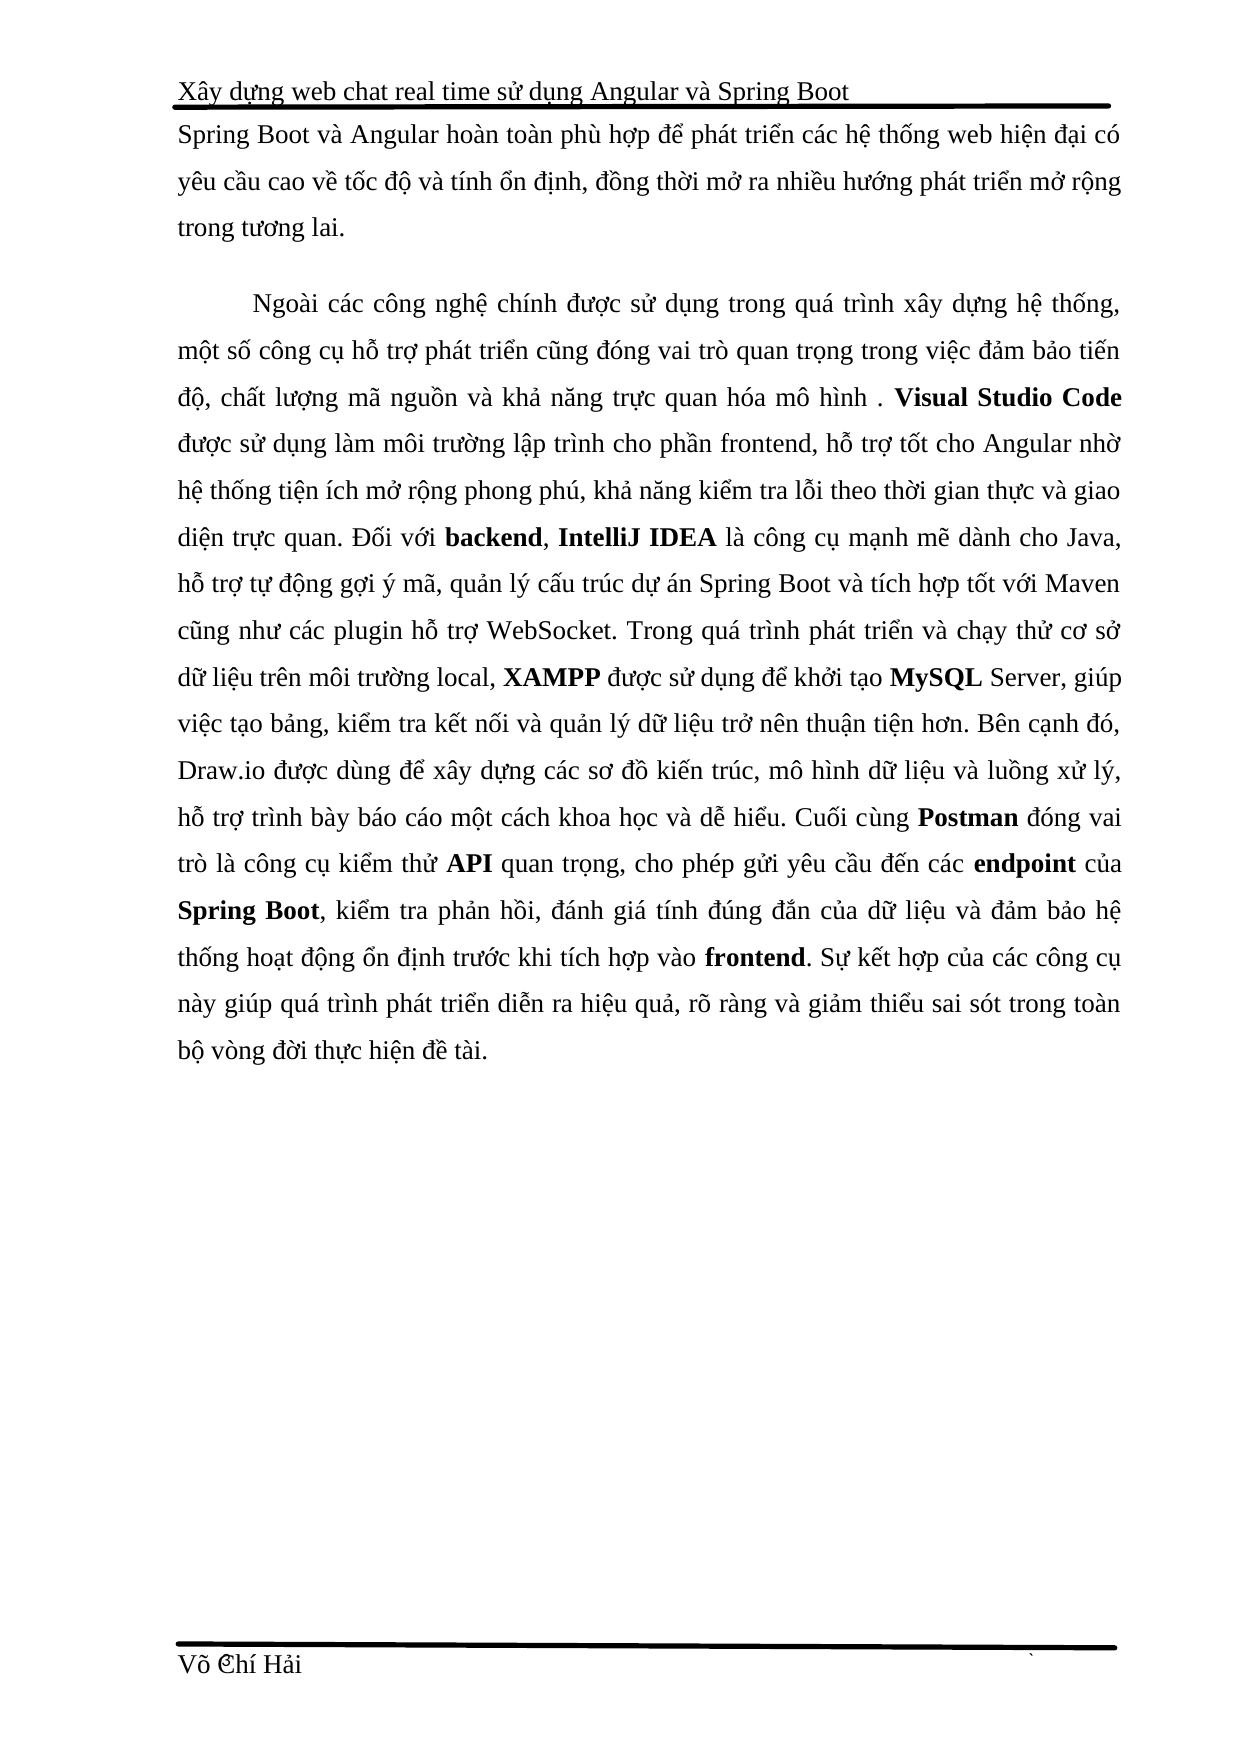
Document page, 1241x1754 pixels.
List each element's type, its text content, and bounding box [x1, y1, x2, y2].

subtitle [177, 118, 1122, 243]
text Ngoài các công nghệ chính được sử dụng trong quá trình xây dựng hệ thống, một số công cụ hỗ trợ phát triển cũng đóng vai trò quan trọng trong việc đảm bảo tiến độ, chất lượng mã nguồn và khả năng trực quan hóa mô hình . Visual Studio Code được sử dụng làm môi trường lập trình cho phần frontend, hỗ trợ tốt cho Angular nhờ hệ thống tiện ích mở rộng phong phú, khả năng kiểm tra lỗi theo thời gian thực và giao diện trực quan. Đối với backend, IntelliJ IDEA là công cụ mạnh mẽ dành cho Java, hỗ trợ tự động gợi ý mã, quản lý cấu trúc dự án Spring Boot và tích hợp tốt với Maven cũng như các plugin hỗ trợ WebSocket. Trong quá trình phát triển và chạy thử cơ sở dữ liệu trên môi trường local, XAMPP được sử dụng để khởi tạo MySQL Server, giúp việc tạo bảng, kiểm tra kết nối và quản lý dữ liệu trở nên thuận tiện hơn. Bên cạnh đó, Draw.io được dùng để xây dựng các sơ đồ kiến trúc, mô hình dữ liệu và luồng xử lý, hỗ trợ trình bày báo cáo một cách khoa học và dễ hiểu. Cuối cùng Postman đóng vai trò là công cụ kiểm thử API quan trọng, cho phép gửi yêu cầu đến các endpoint của Spring Boot, kiểm tra phản hồi, đánh giá tính đúng đắn của dữ liệu và đảm bảo hệ thống hoạt động ổn định trước khi tích hợp vào frontend. Sự kết hợp của các công cụ này giúp quá trình phát triển diễn ra hiệu quả, rõ ràng và giảm thiểu sai sót trong toàn bộ vòng đời thực hiện đề tài. [177, 287, 1122, 1065]
